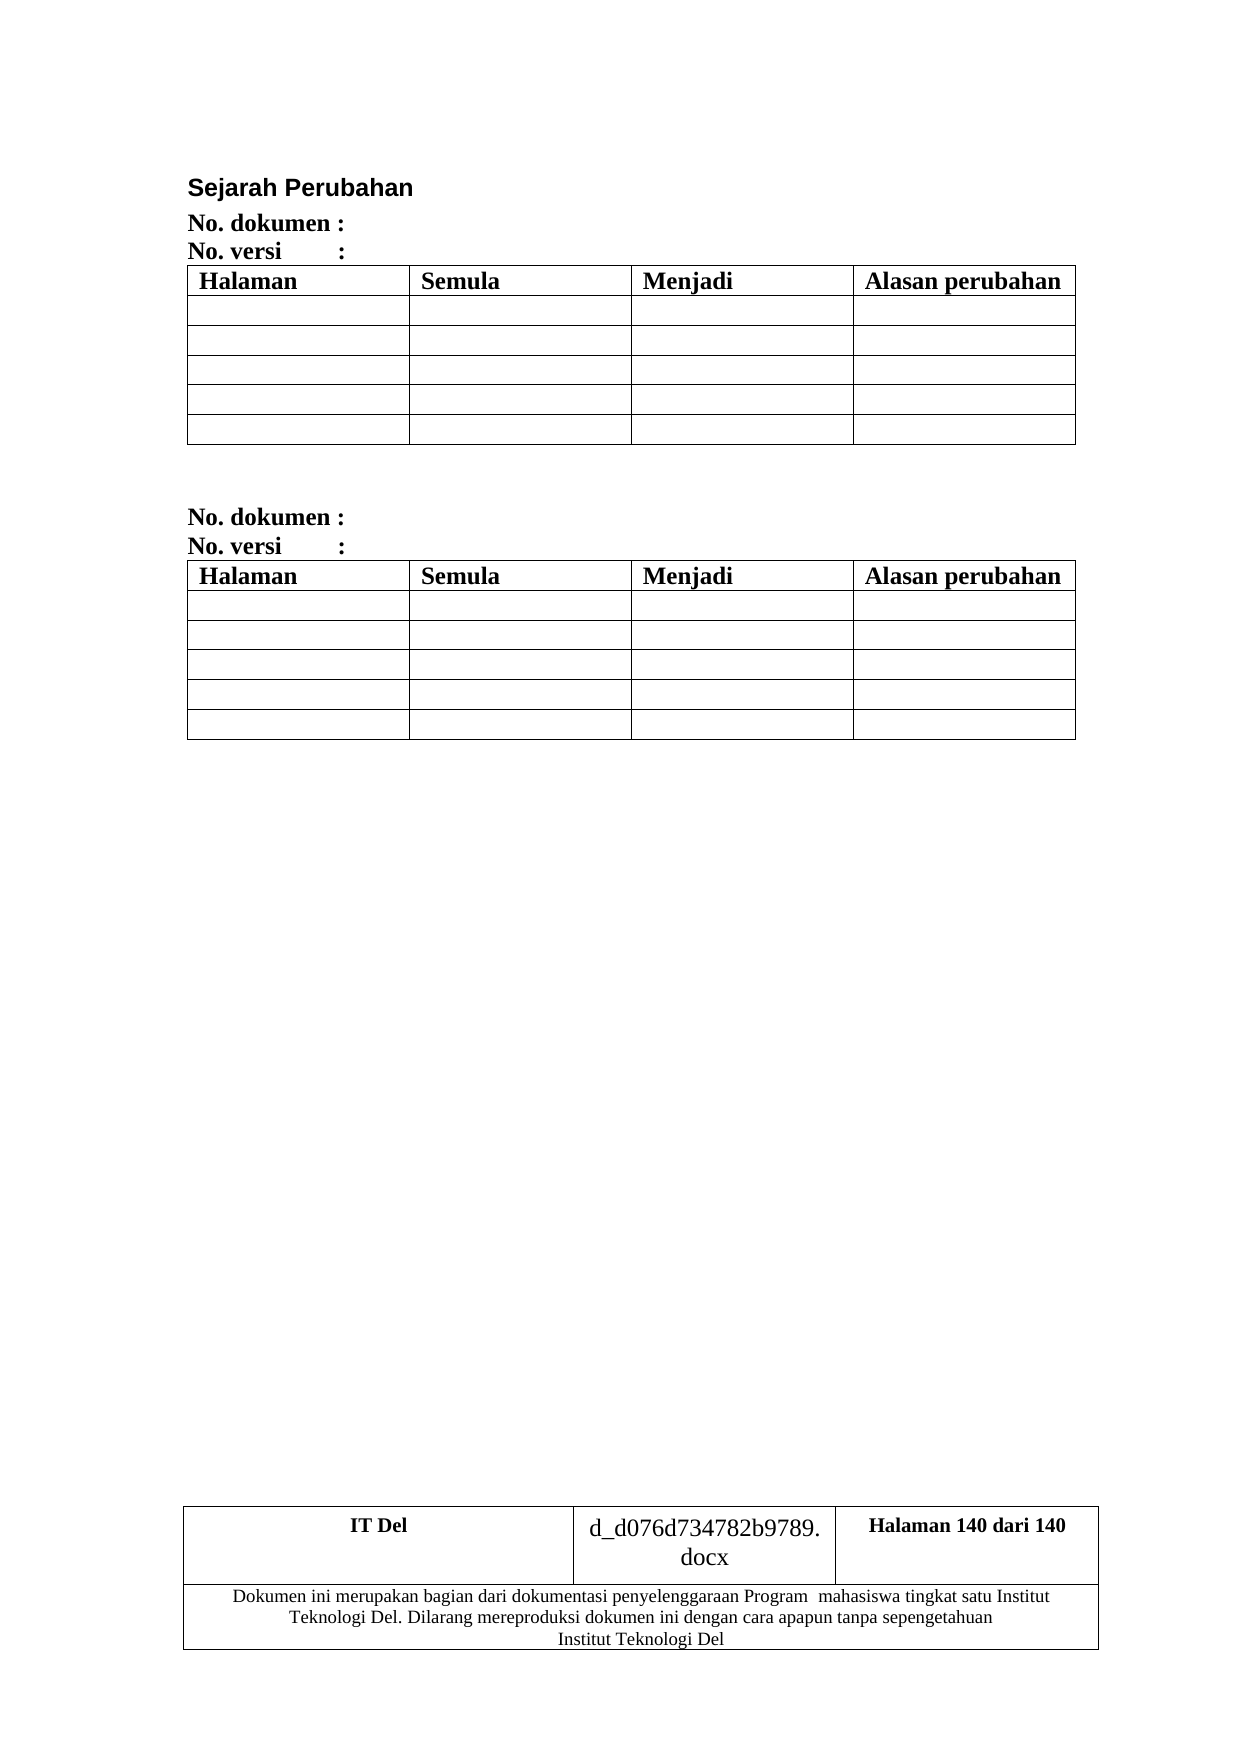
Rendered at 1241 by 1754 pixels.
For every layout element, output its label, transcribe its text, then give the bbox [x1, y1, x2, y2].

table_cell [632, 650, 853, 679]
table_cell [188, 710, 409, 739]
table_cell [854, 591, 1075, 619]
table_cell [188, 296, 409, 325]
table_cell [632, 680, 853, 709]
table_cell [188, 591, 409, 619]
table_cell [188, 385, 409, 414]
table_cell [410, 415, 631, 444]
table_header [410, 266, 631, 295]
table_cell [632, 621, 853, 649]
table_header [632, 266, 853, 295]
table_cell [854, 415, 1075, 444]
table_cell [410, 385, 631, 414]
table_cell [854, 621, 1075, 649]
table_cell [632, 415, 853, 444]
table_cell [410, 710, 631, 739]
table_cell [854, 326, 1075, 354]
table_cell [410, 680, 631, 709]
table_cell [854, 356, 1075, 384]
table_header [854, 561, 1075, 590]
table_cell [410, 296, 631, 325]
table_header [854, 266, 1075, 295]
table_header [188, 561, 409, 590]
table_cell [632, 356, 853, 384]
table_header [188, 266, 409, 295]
text No. versi : [187, 236, 1092, 265]
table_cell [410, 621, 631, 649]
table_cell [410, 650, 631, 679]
text No. versi : [187, 531, 1092, 560]
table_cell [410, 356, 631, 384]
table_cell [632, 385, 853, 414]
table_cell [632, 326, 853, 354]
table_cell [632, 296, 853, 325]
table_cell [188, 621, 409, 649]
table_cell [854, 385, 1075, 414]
subtitle Sejarah Perubahan [187, 173, 1092, 201]
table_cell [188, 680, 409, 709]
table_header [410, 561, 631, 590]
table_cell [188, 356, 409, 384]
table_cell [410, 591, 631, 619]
text No. dokumen : [187, 208, 1092, 236]
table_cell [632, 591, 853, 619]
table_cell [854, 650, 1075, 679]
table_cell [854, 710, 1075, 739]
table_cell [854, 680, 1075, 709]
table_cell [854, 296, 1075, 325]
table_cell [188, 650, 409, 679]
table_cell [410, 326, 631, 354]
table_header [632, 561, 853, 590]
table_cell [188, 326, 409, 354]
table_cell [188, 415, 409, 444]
text No. dokumen : [187, 502, 1092, 531]
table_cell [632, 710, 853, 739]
